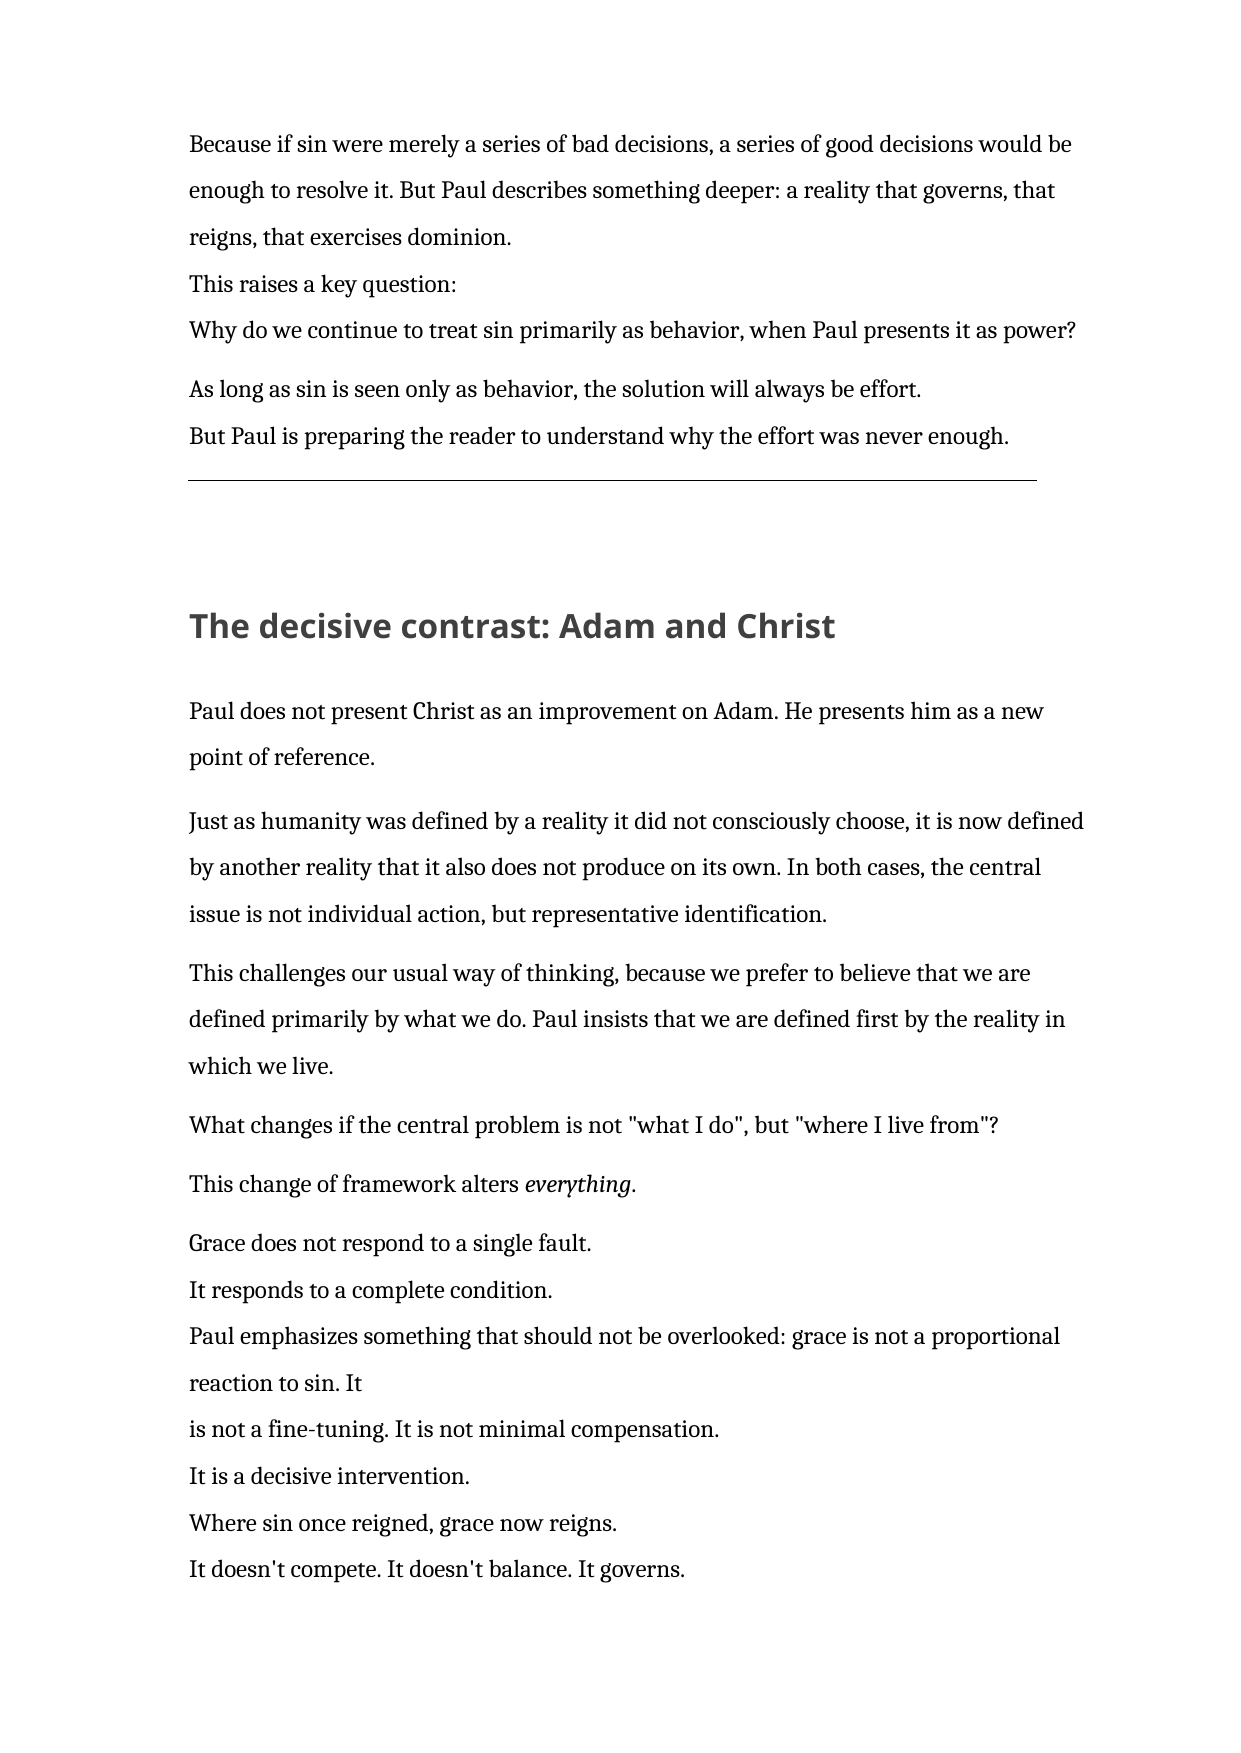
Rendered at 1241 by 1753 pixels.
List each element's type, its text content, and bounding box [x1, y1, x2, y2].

text Just as humanity was defined by a reality it did not consciously choose, it is now defined by another reality that it also does not produce on its own. In both cases, the central issue is not individual action, but representative identification. [189, 807, 1098, 928]
text As long as sin is seen only as behavior, the solution will always be effort. But Paul is preparing the reader to understand why the effort was never enough. [189, 375, 1098, 451]
text This challenges our usual way of thinking, because we prefer to believe that we are defined primarily by what we do. Paul insists that we are defined first by the reality in which we live. [189, 959, 1098, 1081]
text Because if sin were merely a series of bad decisions, a series of good decisions would be enough to resolve it. But Paul describes something deeper: a reality that governs, that reigns, that exercises dominion. This raises a key question: Why do we continue to treat sin primarily as behavior, when Paul presents it as power? [189, 130, 1098, 345]
text Grace does not respond to a single fault. It responds to a complete condition. Paul emphasizes something that should not be overlooked: grace is not a proportional reaction to sin. It is not a fine-tuning. It is not minimal compensation. It is a decisive intervention. Where sin once reigned, grace now reigns. It doesn't compete. It doesn't balance. It governs. [189, 1229, 1098, 1584]
text This change of framework alters everything. [189, 1170, 1098, 1199]
text What changes if the central problem is not "what I do", but "where I live from"? [189, 1111, 1098, 1140]
subtitle The decisive contrast: Adam and Christ [189, 602, 1098, 648]
text Paul does not present Christ as an improvement on Adam. He presents him as a new point of reference. [189, 697, 1098, 772]
